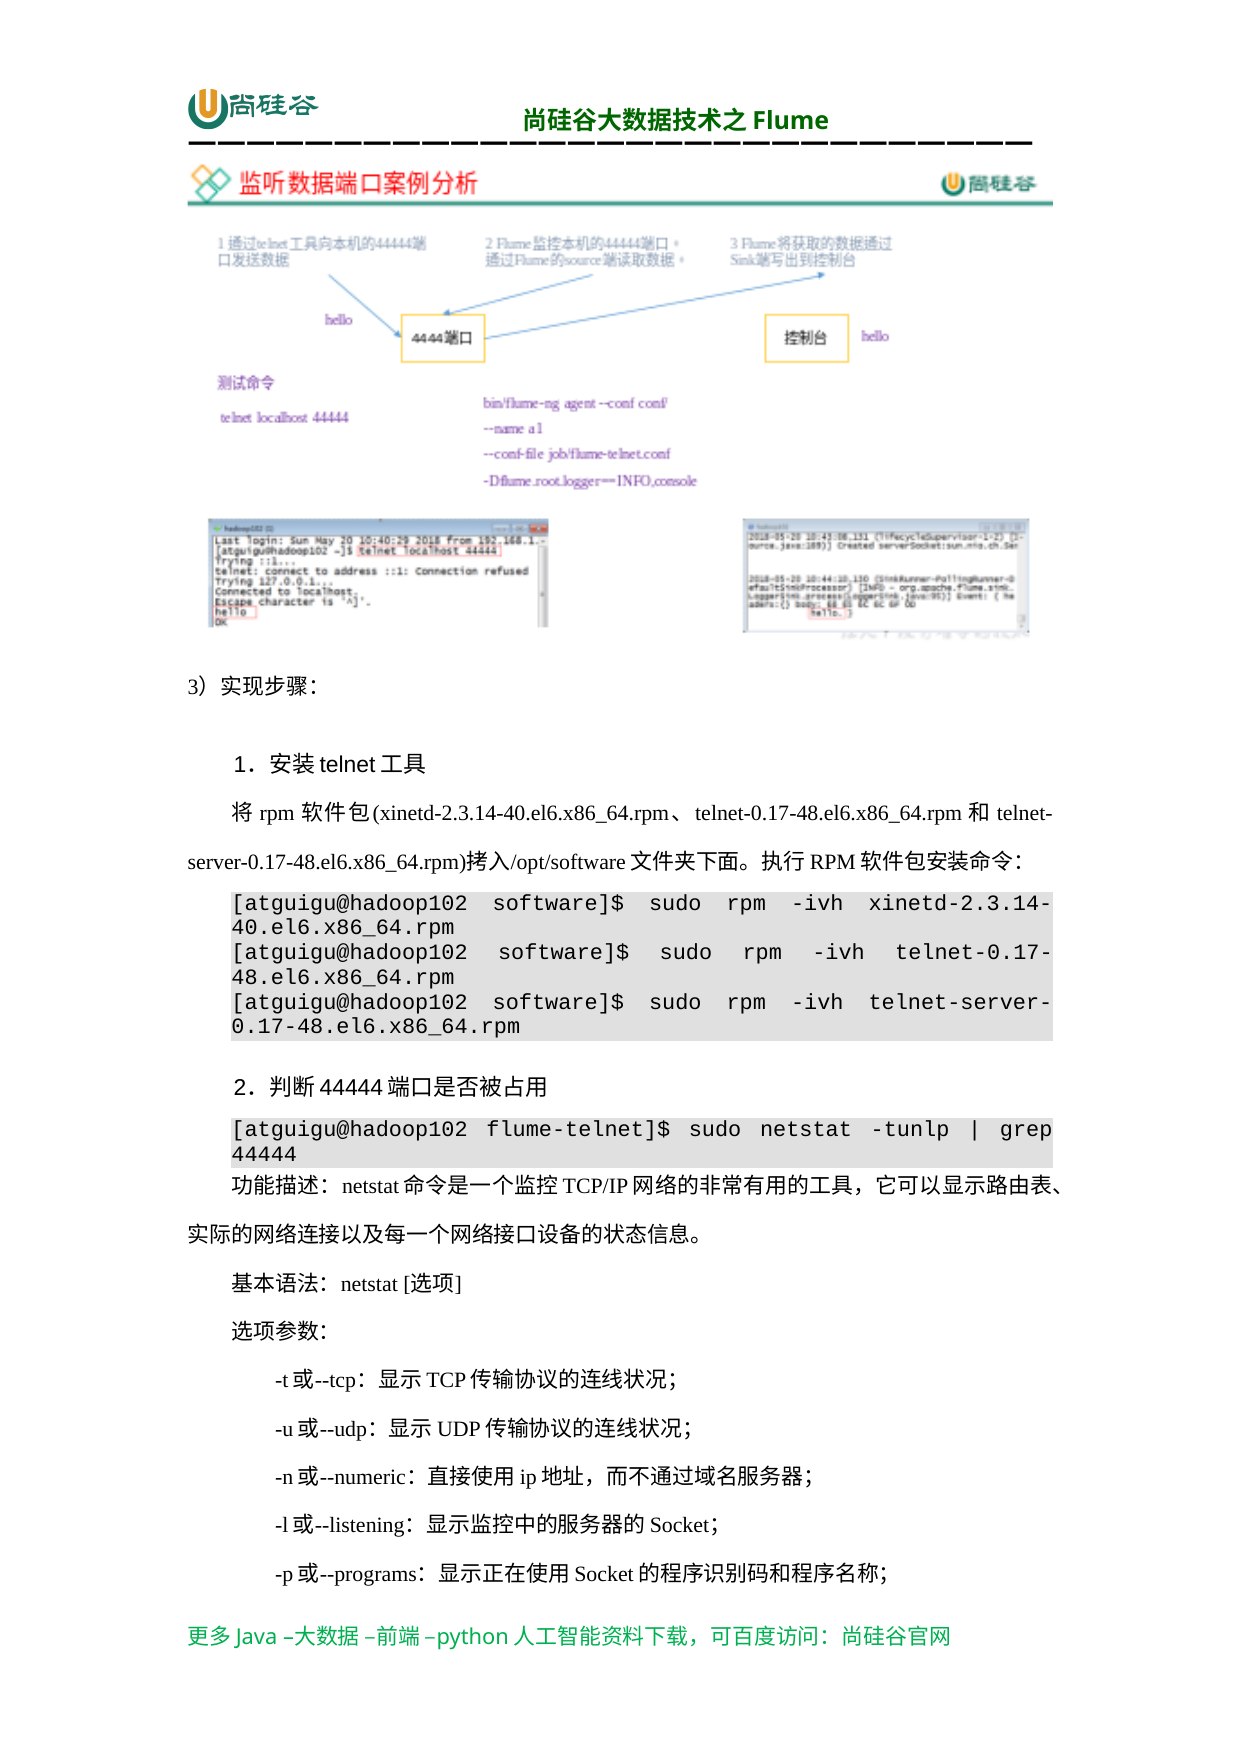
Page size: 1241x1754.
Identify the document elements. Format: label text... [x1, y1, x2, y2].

text 1．安装telnet工具 [187, 730, 1053, 795]
text -u或--udp：显示UDP传输协议的连线状况； [231, 1410, 1053, 1443]
text -t或--tcp：显示TCP传输协议的连线状况； [187, 1362, 1053, 1394]
picture [187, 88, 320, 130]
text 选项参数： [187, 1313, 1053, 1346]
text [atguigu@hadoop102 software]$ sudo rpm -ivh telnet-server-0.17-48.el6.x86_64.rpm [231, 991, 1053, 1041]
text -p或--programs：显示正在使用Socket的程序识别码和程序名称； [187, 1555, 1053, 1588]
text 基本语法：netstat [选项] [187, 1265, 1053, 1298]
text 将rpm软件包(xinetd-2.3.14-40.el6.x86_64.rpm、telnet-0.17-48.el6.x86_64.rpm和telnet-server-0.17-48.el6.x86_64.rpm)拷入/opt/software文件夹下面。执行RPM软件包安装命令： [187, 795, 1053, 876]
text 2．判断44444端口是否被占用 [233, 1053, 1053, 1118]
text -n或--numeric：直接使用ip地址，而不通过域名服务器； [187, 1458, 1053, 1491]
text -l或--listening：显示监控中的服务器的Socket； [187, 1507, 1053, 1539]
text 功能描述：netstat命令是一个监控TCP/IP网络的非常有用的工具，它可以显示路由表、实际的网络连接以及每一个网络接口设备的状态信息。 [187, 1168, 1053, 1249]
text [atguigu@hadoop102 flume-telnet]$ sudo netstat -tunlp | grep 44444 [231, 1118, 1053, 1168]
text 3）实现步骤： [187, 653, 1053, 701]
text [atguigu@hadoop102 software]$ sudo rpm -ivh xinetd-2.3.14-40.el6.x86_64.rpm [231, 892, 1053, 941]
text [atguigu@hadoop102 software]$ sudo rpm -ivh telnet-0.17-48.el6.x86_64.rpm [231, 941, 1053, 991]
